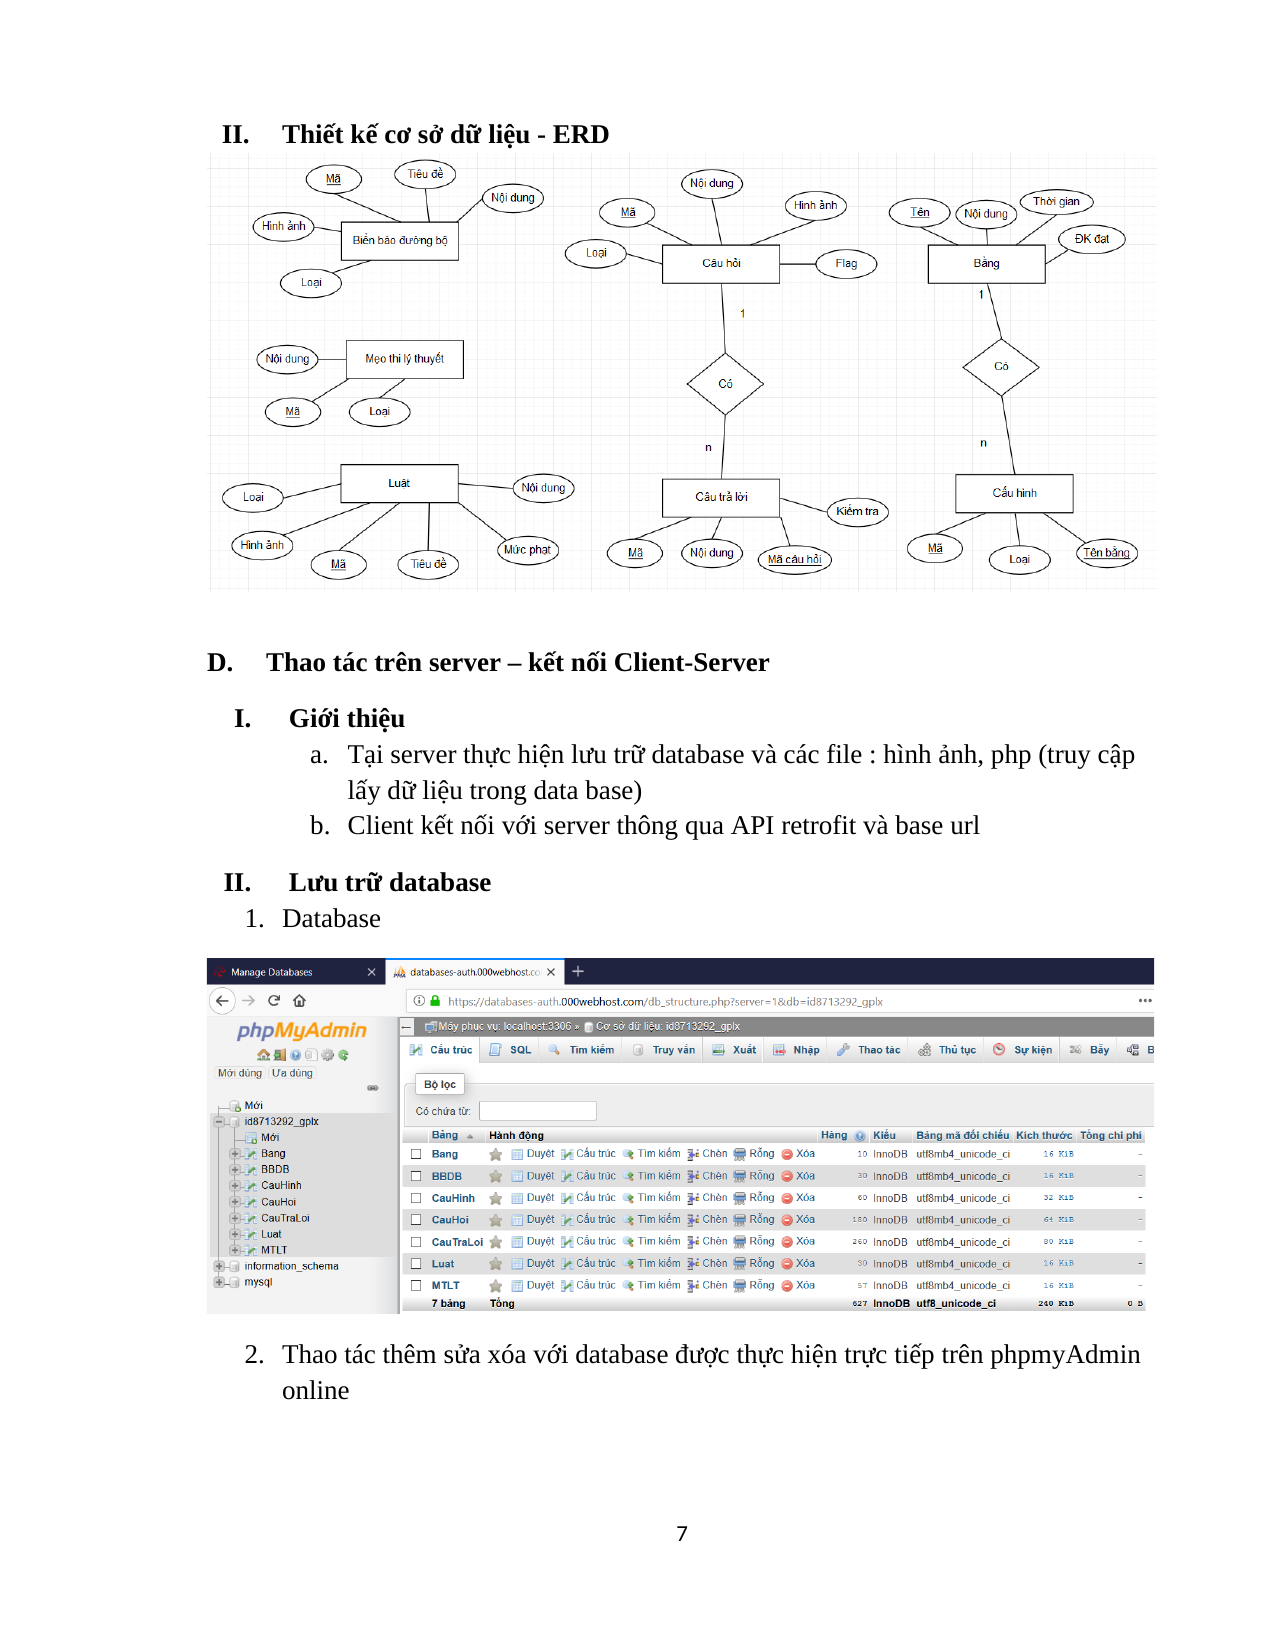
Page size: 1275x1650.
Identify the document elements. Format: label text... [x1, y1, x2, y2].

subtitle Thiết kế cơ sở dữ liệu - ERD [222, 118, 1157, 149]
picture [206, 153, 1157, 592]
list Database [244, 902, 1157, 933]
subtitle Giới thiệu [251, 702, 1157, 733]
picture [206, 958, 1155, 1314]
list Thao tác thêm sửa xóa với database được thực hiện trực tiếp trên phpmyAdmin online [244, 1338, 1157, 1405]
list Tại server thực hiện lưu trữ database và các file : hình ảnh, php (truy cập lấy dữ liệu trong data base) [310, 738, 1157, 805]
subtitle Thao tác trên server – kết nối Client-Server [207, 646, 1157, 677]
list Client kết nối với server thông qua API retrofit và base url [310, 809, 1157, 841]
subtitle Lưu trữ database [251, 866, 1157, 897]
